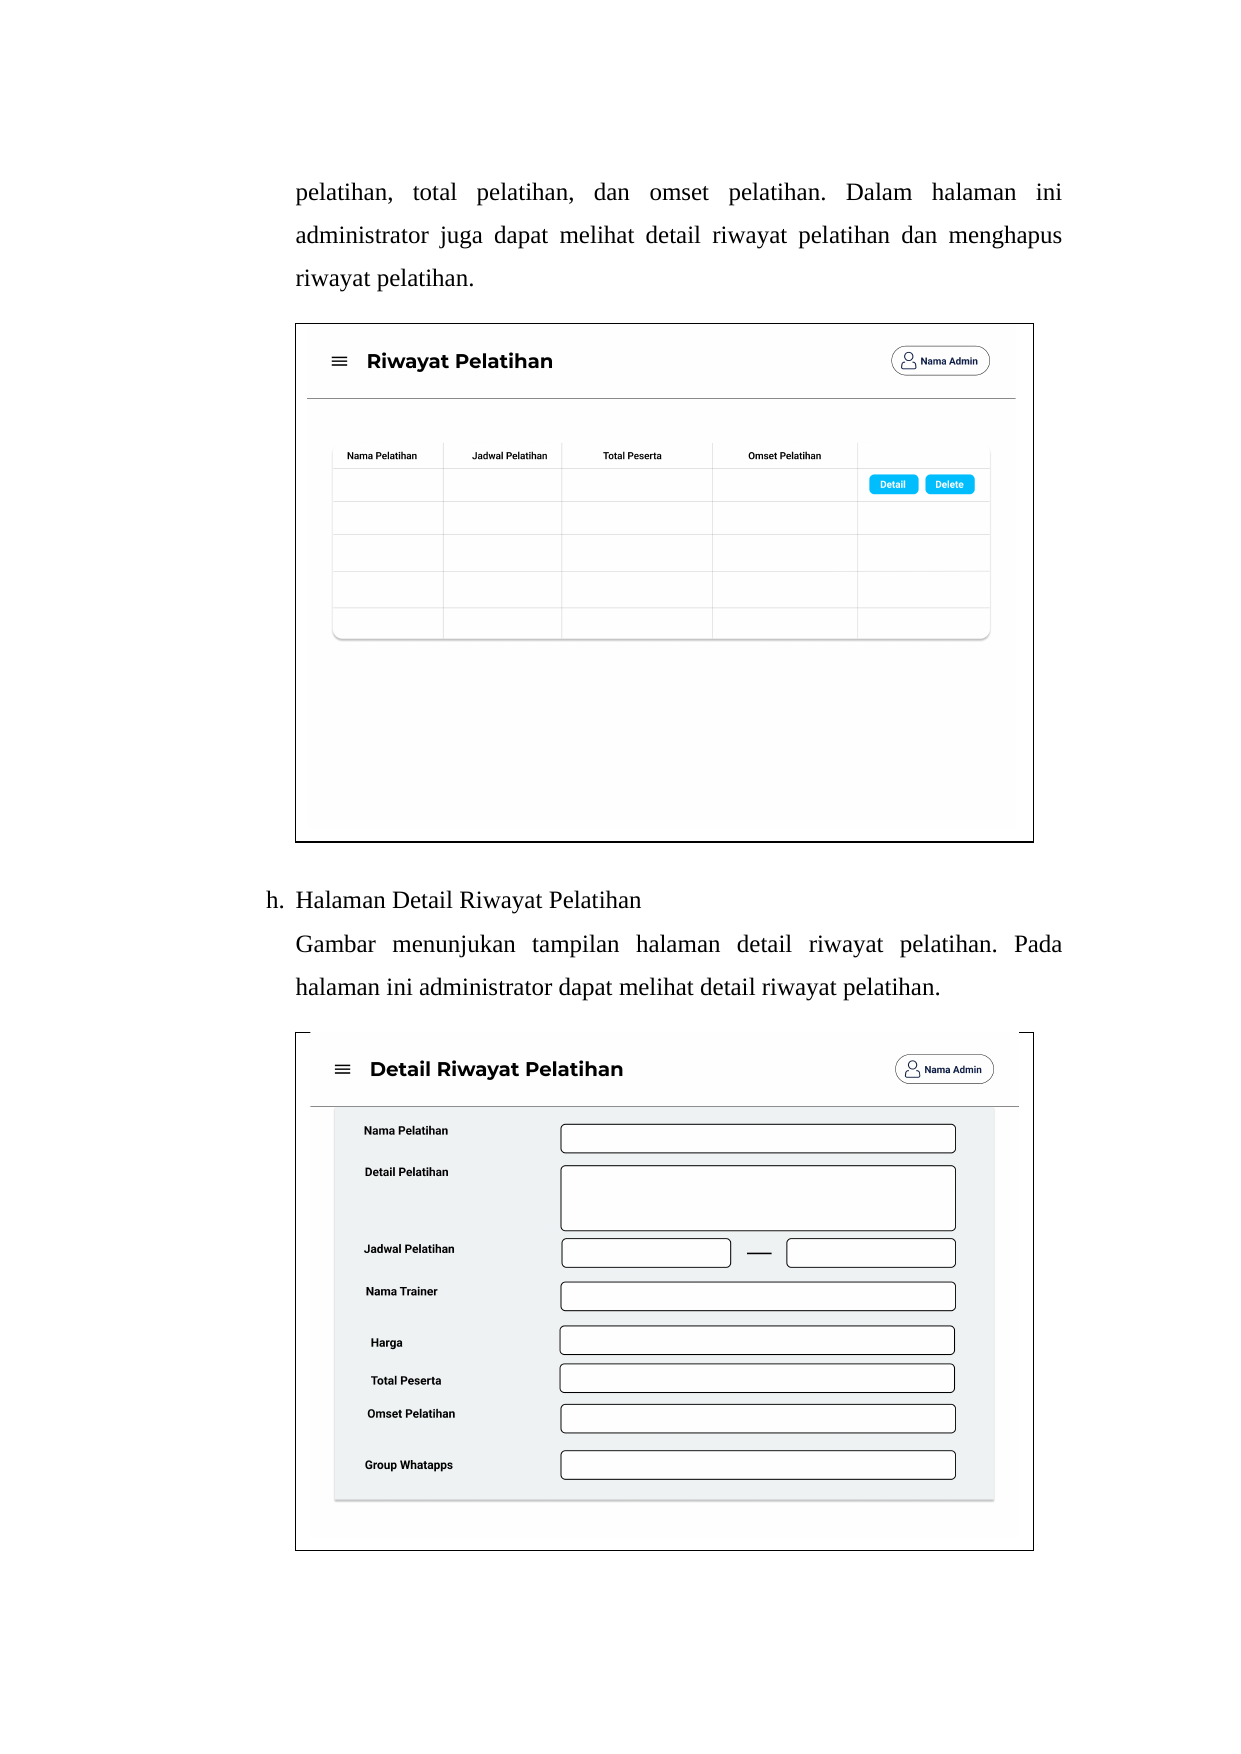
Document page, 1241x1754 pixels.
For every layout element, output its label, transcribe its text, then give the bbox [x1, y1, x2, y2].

picture [307, 324, 1016, 829]
table_header [296, 1033, 1033, 1550]
list Gambar menunjukan tampilan halaman detail riwayat pelatihan. Pada halaman ini administrator dapat melihat detail riwayat pelatihan. [295, 929, 1063, 1001]
picture [310, 1032, 1019, 1537]
list Halaman Detail Riwayat Pelatihan [266, 886, 1063, 914]
table_header [296, 324, 1033, 841]
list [295, 177, 1063, 292]
